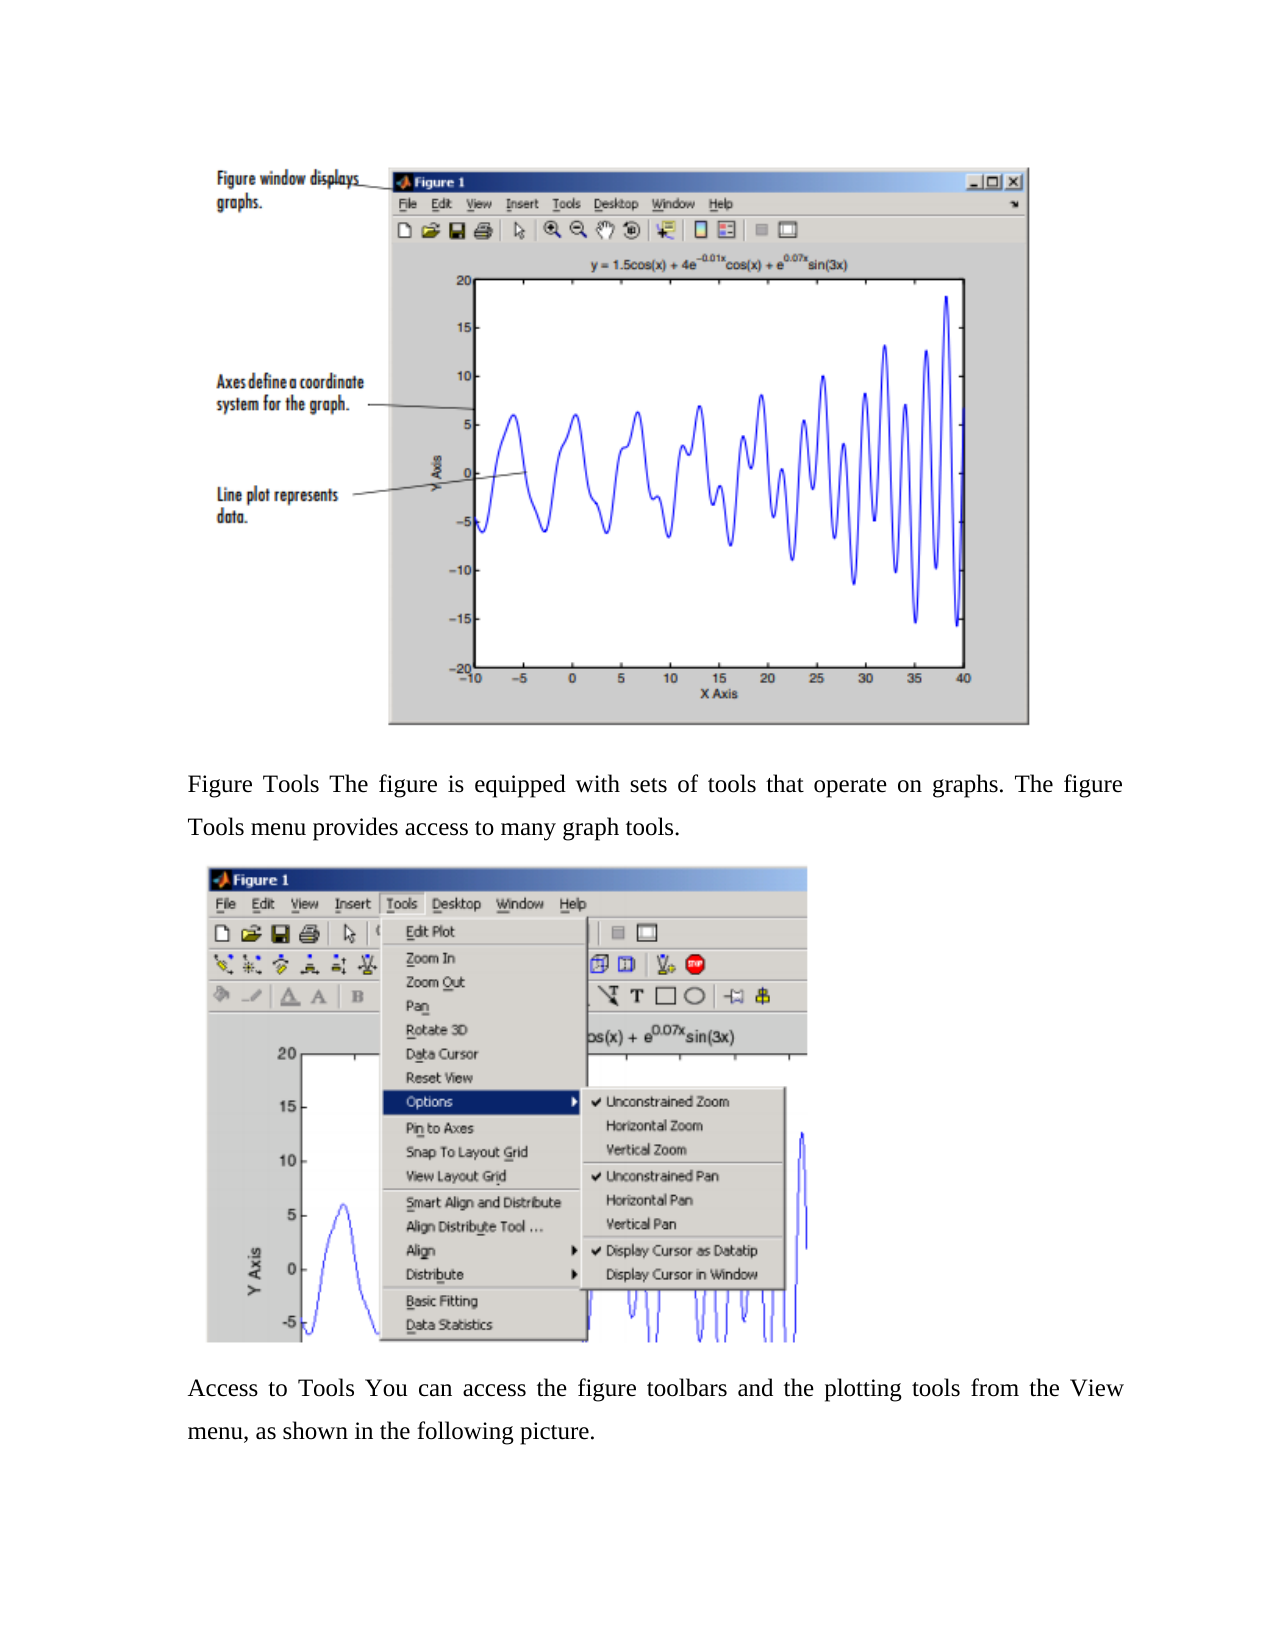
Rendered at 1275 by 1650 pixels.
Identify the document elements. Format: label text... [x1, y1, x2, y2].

text Figure Tools The figure is equipped with sets of tools that operate on graphs. The figure Tools menu provides access to many graph tools. [187, 769, 1125, 841]
picture [187, 855, 845, 1360]
text Access to Tools You can access the figure toolbars and the plotting tools from the View menu, as shown in the following picture. [187, 1373, 1125, 1445]
picture [187, 150, 1067, 755]
